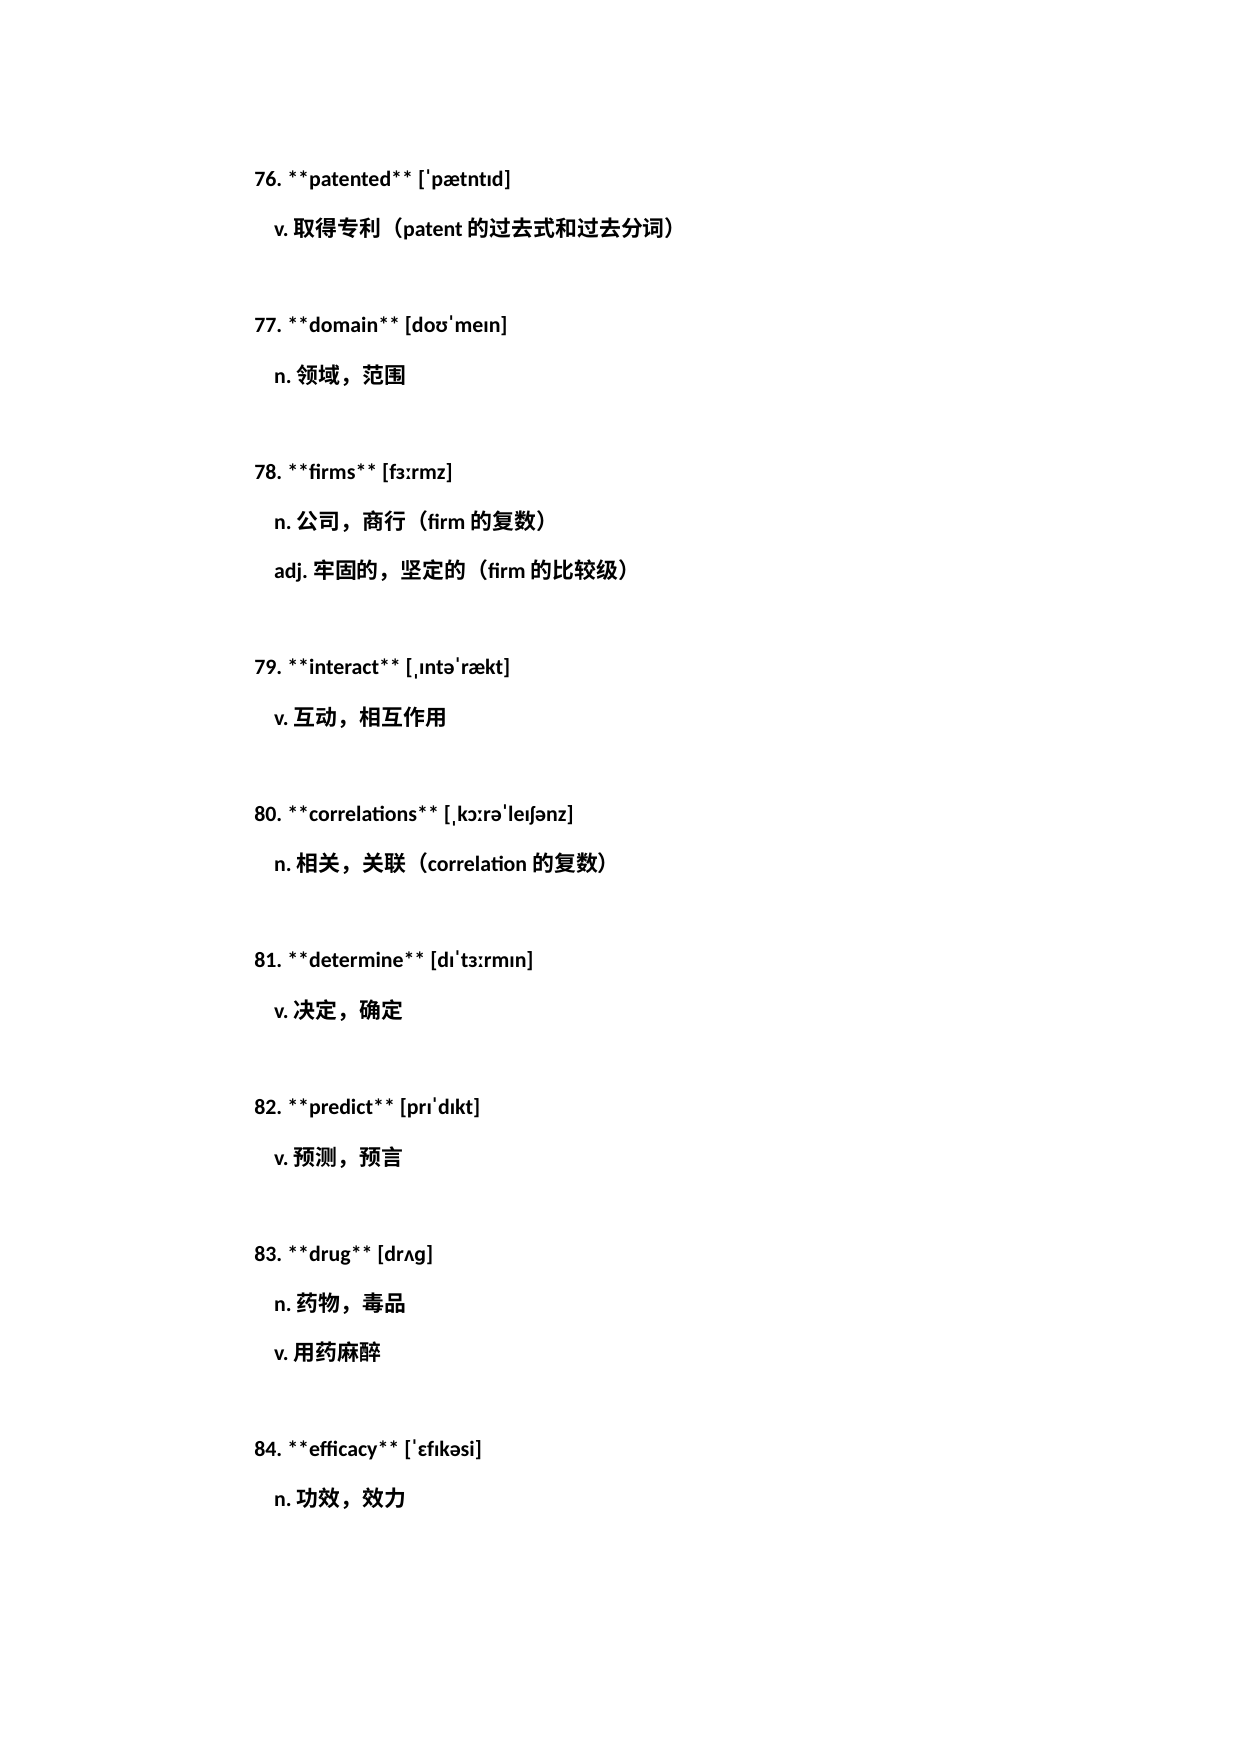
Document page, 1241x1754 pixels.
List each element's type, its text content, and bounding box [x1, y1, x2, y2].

list n. 功效，效力 [187, 1481, 1053, 1513]
list 83. **drug** [drʌɡ] [187, 1237, 1053, 1269]
list v. 取得专利（patent 的过去式和过去分词） [187, 211, 1053, 243]
list 79. **interact** [ˌɪntəˈrækt] [187, 651, 1053, 683]
list 78. **firms** [fɜːrmz] [187, 455, 1053, 488]
list 84. **efficacy** [ˈɛfɪkəsi] [187, 1432, 1053, 1465]
list n. 相关，关联（correlation 的复数） [187, 846, 1053, 878]
list adj. 牢固的，坚定的（firm 的比较级） [187, 553, 1053, 585]
list 76. **patented** [ˈpætntɪd] [187, 162, 1053, 194]
list 82. **predict** [prɪˈdɪkt] [187, 1090, 1053, 1123]
list v. 用药麻醉 [187, 1334, 1053, 1367]
list n. 公司，商行（firm 的复数） [187, 504, 1053, 536]
list n. 药物，毒品 [187, 1286, 1053, 1318]
list v. 互动，相互作用 [187, 699, 1053, 732]
list 80. **correlations** [ˌkɔːrəˈleɪʃənz] [187, 797, 1053, 829]
list 81. **determine** [dɪˈtɜːrmɪn] [187, 944, 1053, 976]
list 77. **domain** [doʊˈmeɪn] [187, 308, 1053, 341]
list v. 预测，预言 [187, 1139, 1053, 1172]
list n. 领域，范围 [187, 357, 1053, 390]
list v. 决定，确定 [187, 992, 1053, 1025]
